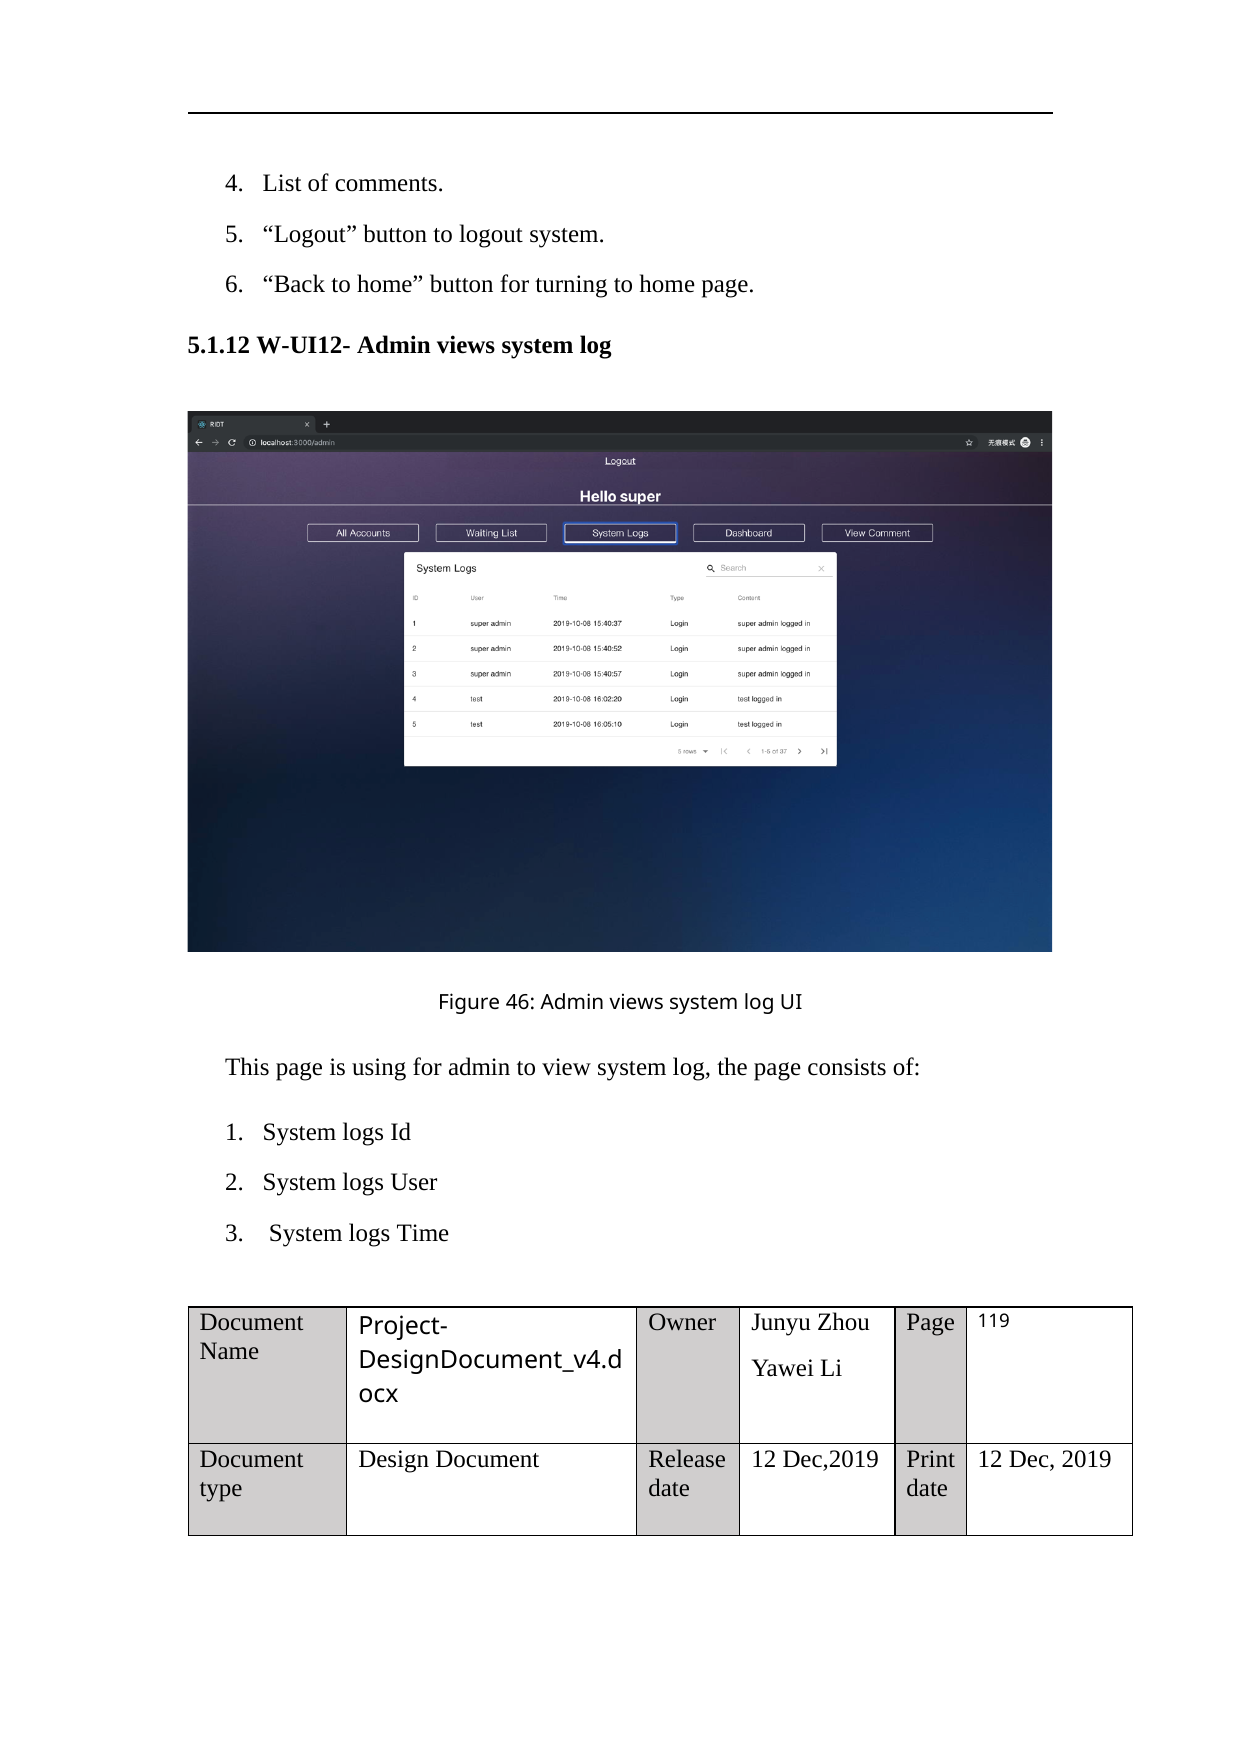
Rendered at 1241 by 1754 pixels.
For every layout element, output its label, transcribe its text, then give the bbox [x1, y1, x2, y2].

list System logs Time [225, 1215, 1053, 1249]
list “Logout” button to logout system. [225, 216, 1053, 250]
picture [187, 411, 1053, 952]
list System logs Id [225, 1114, 1053, 1148]
list “Back to home” button for turning to home page. [225, 267, 1053, 301]
list List of comments. [225, 166, 1053, 200]
text This page is using for admin to view system log, the page consists of: [187, 1049, 1053, 1083]
text Figure 46: Admin views system log UI [187, 984, 1053, 1018]
subtitle 5.1.12 W-UI12- Admin views system log [187, 328, 1053, 362]
list System logs User [225, 1165, 1053, 1199]
